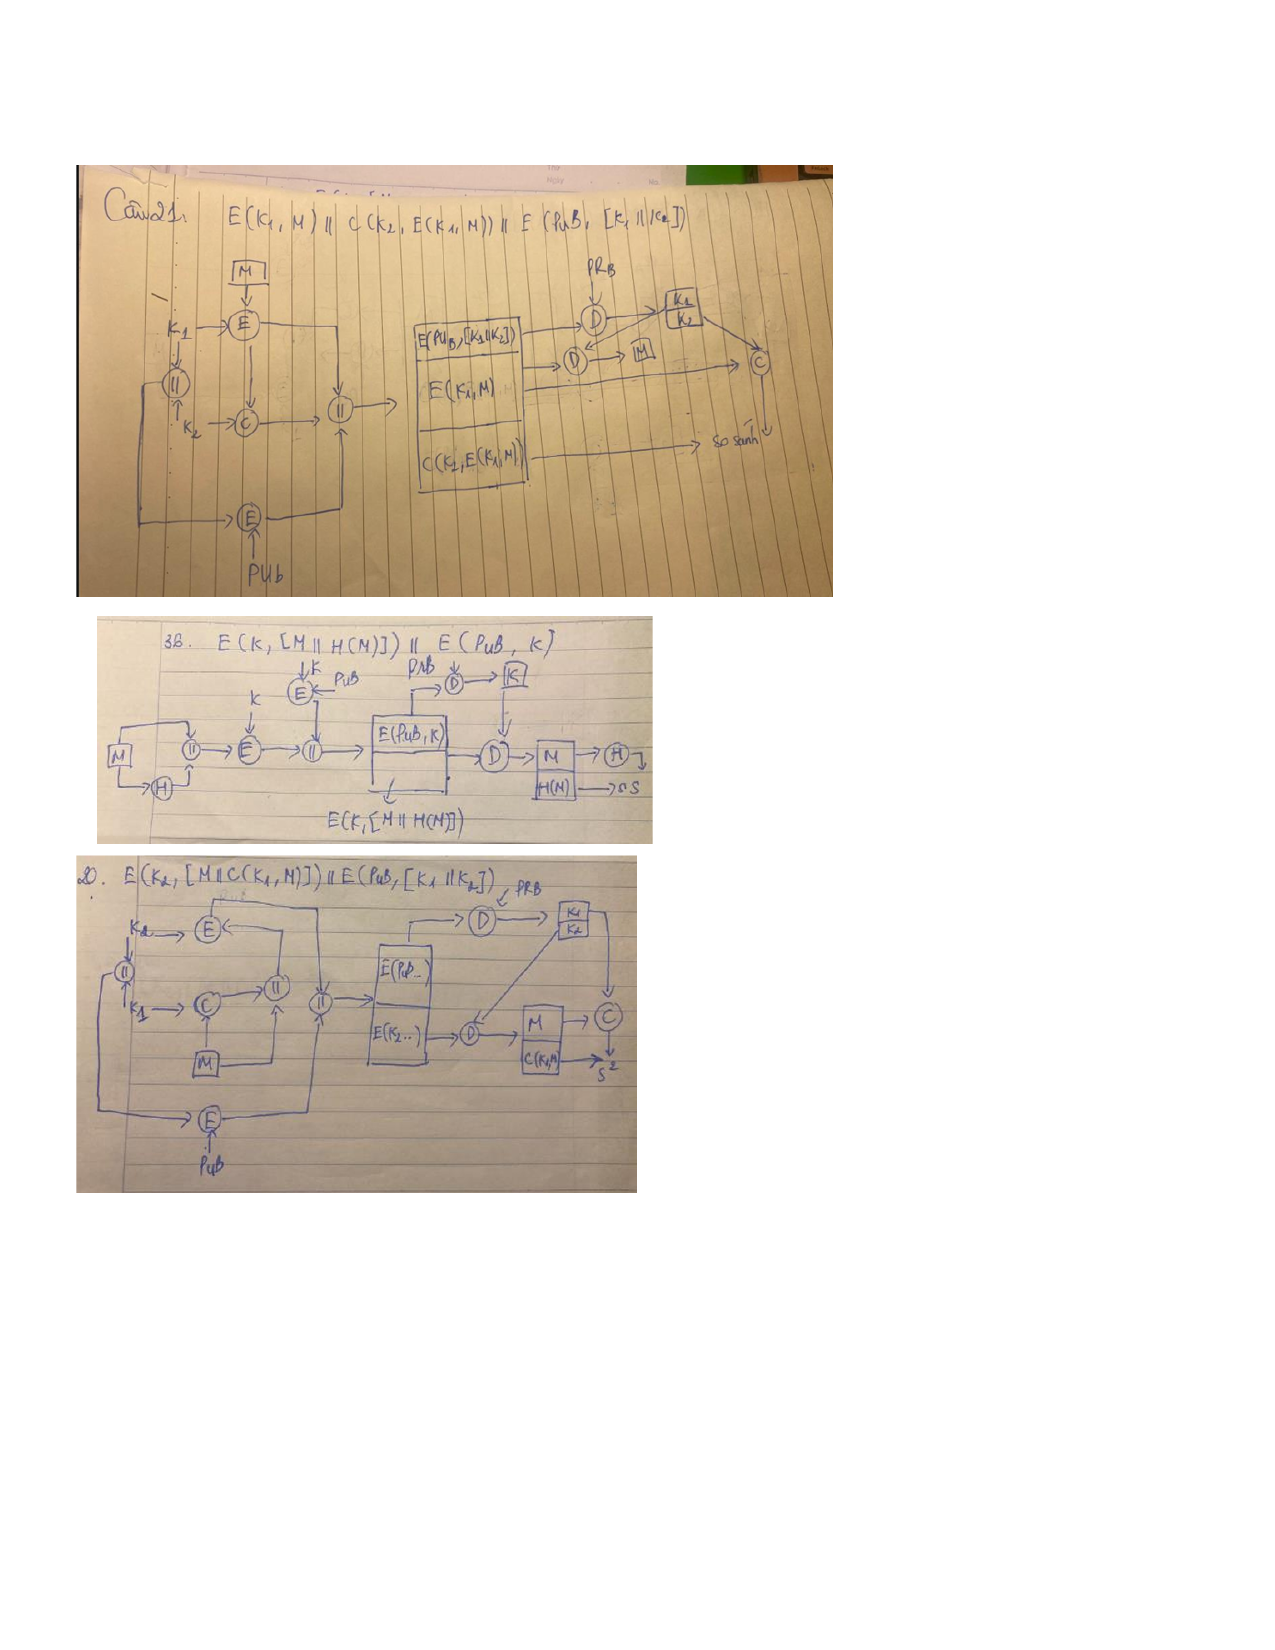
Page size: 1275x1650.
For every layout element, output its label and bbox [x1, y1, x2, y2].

picture [76, 162, 833, 598]
picture [76, 610, 653, 1193]
